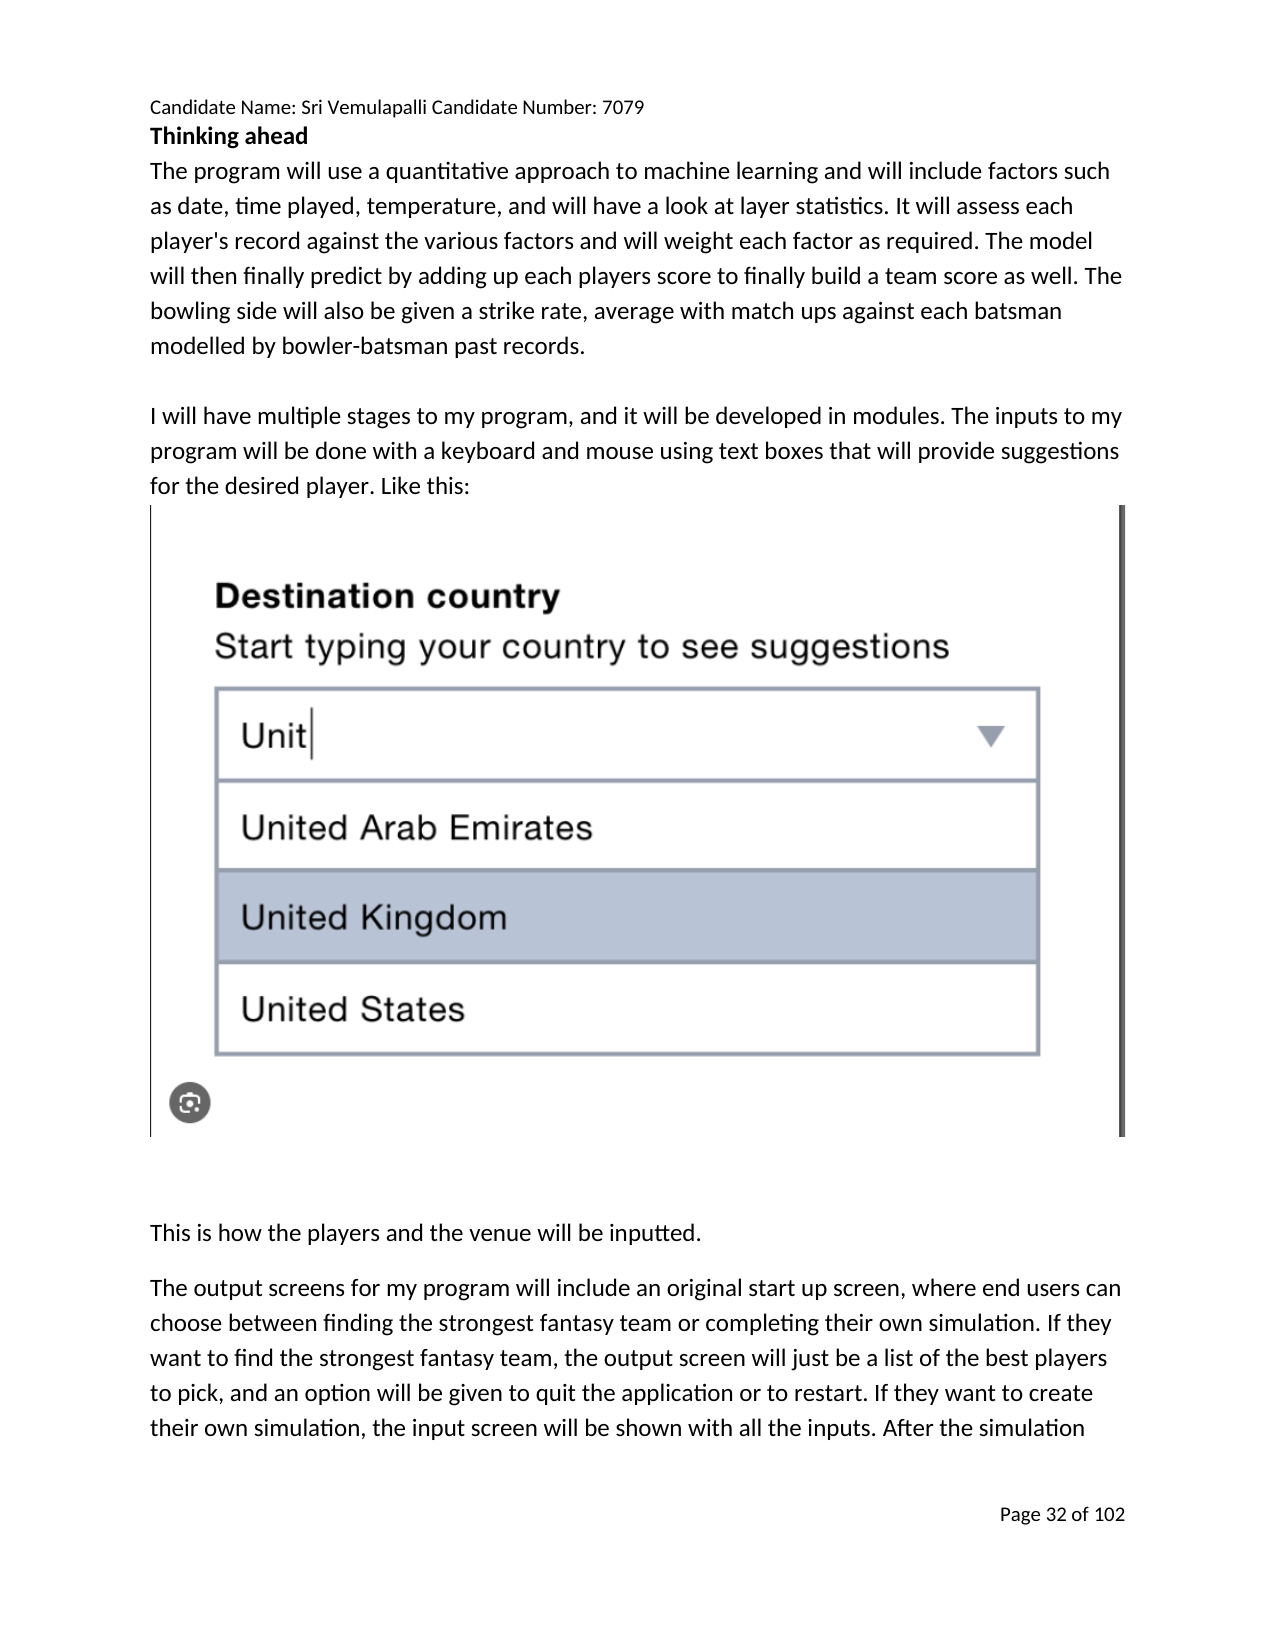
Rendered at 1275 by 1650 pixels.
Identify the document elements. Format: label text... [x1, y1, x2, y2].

picture [150, 505, 1125, 1137]
text The program will use a quantitative approach to machine learning and will include factors such as date, time played, temperature, and will have a look at layer statistics. It will assess each player's record against the various factors and will weight each factor as required. The model will then finally predict by adding up each players score to finally build a team score as well. The bowling side will also be given a strike rate, average with match ups against each batsman modelled by bowler-batsman past records. [150, 155, 1125, 361]
text I will have multiple stages to my program, and it will be developed in modules. The inputs to my program will be done with a keyboard and mouse using text boxes that will provide suggestions for the desired player. Like this: [150, 400, 1125, 501]
text This is how the players and the venue will be inputted. [150, 1217, 1125, 1247]
text Thinking ahead [150, 120, 1125, 151]
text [150, 1272, 1125, 1443]
